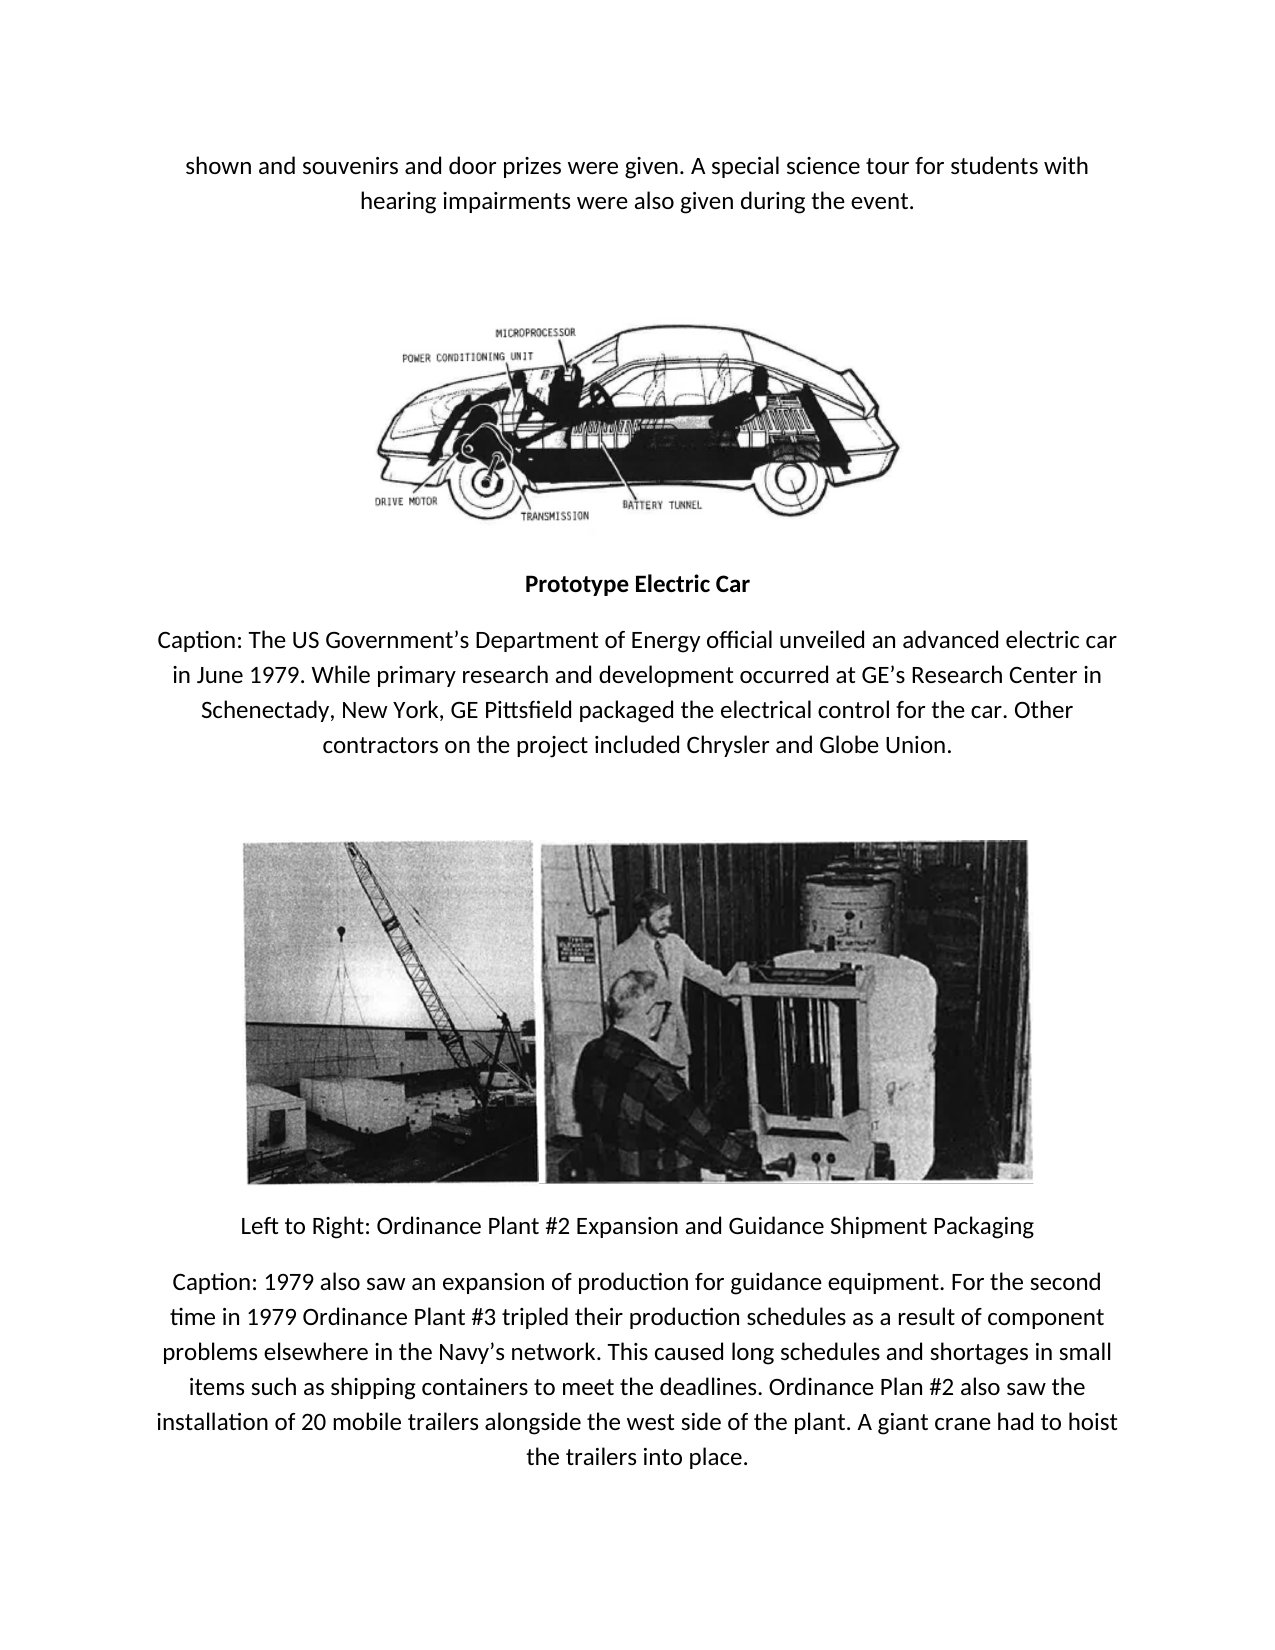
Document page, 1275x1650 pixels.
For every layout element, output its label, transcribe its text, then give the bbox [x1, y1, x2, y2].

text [150, 150, 1125, 216]
text Caption: 1979 also saw an expansion of production for guidance equipment. For the second time in 1979 Ordinance Plant #3 tripled their production schedules as a result of component problems elsewhere in the Navy’s network. This caused long schedules and shortages in small items such as shipping containers to meet the deadlines. Ordinance Plan #2 also saw the installation of 20 mobile trailers alongside the west side of the plant. A giant crane had to hoist the trailers into place. [150, 1266, 1125, 1471]
text Left to Right: Ordinance Plant #2 Expansion and Guidance Shipment Packaging [150, 1210, 1125, 1241]
text Caption: The US Government’s Department of Energy official unveiled an advanced electric car in June 1979. While primary research and development occurred at GE’s Research Center in Schenectady, New York, GE Pittsfield packaged the electrical control for the car. Other contractors on the project included Chrysler and Globe Union. [150, 624, 1125, 759]
text Prototype Electric Car [150, 568, 1125, 598]
picture [241, 840, 1034, 1186]
picture [363, 296, 912, 543]
